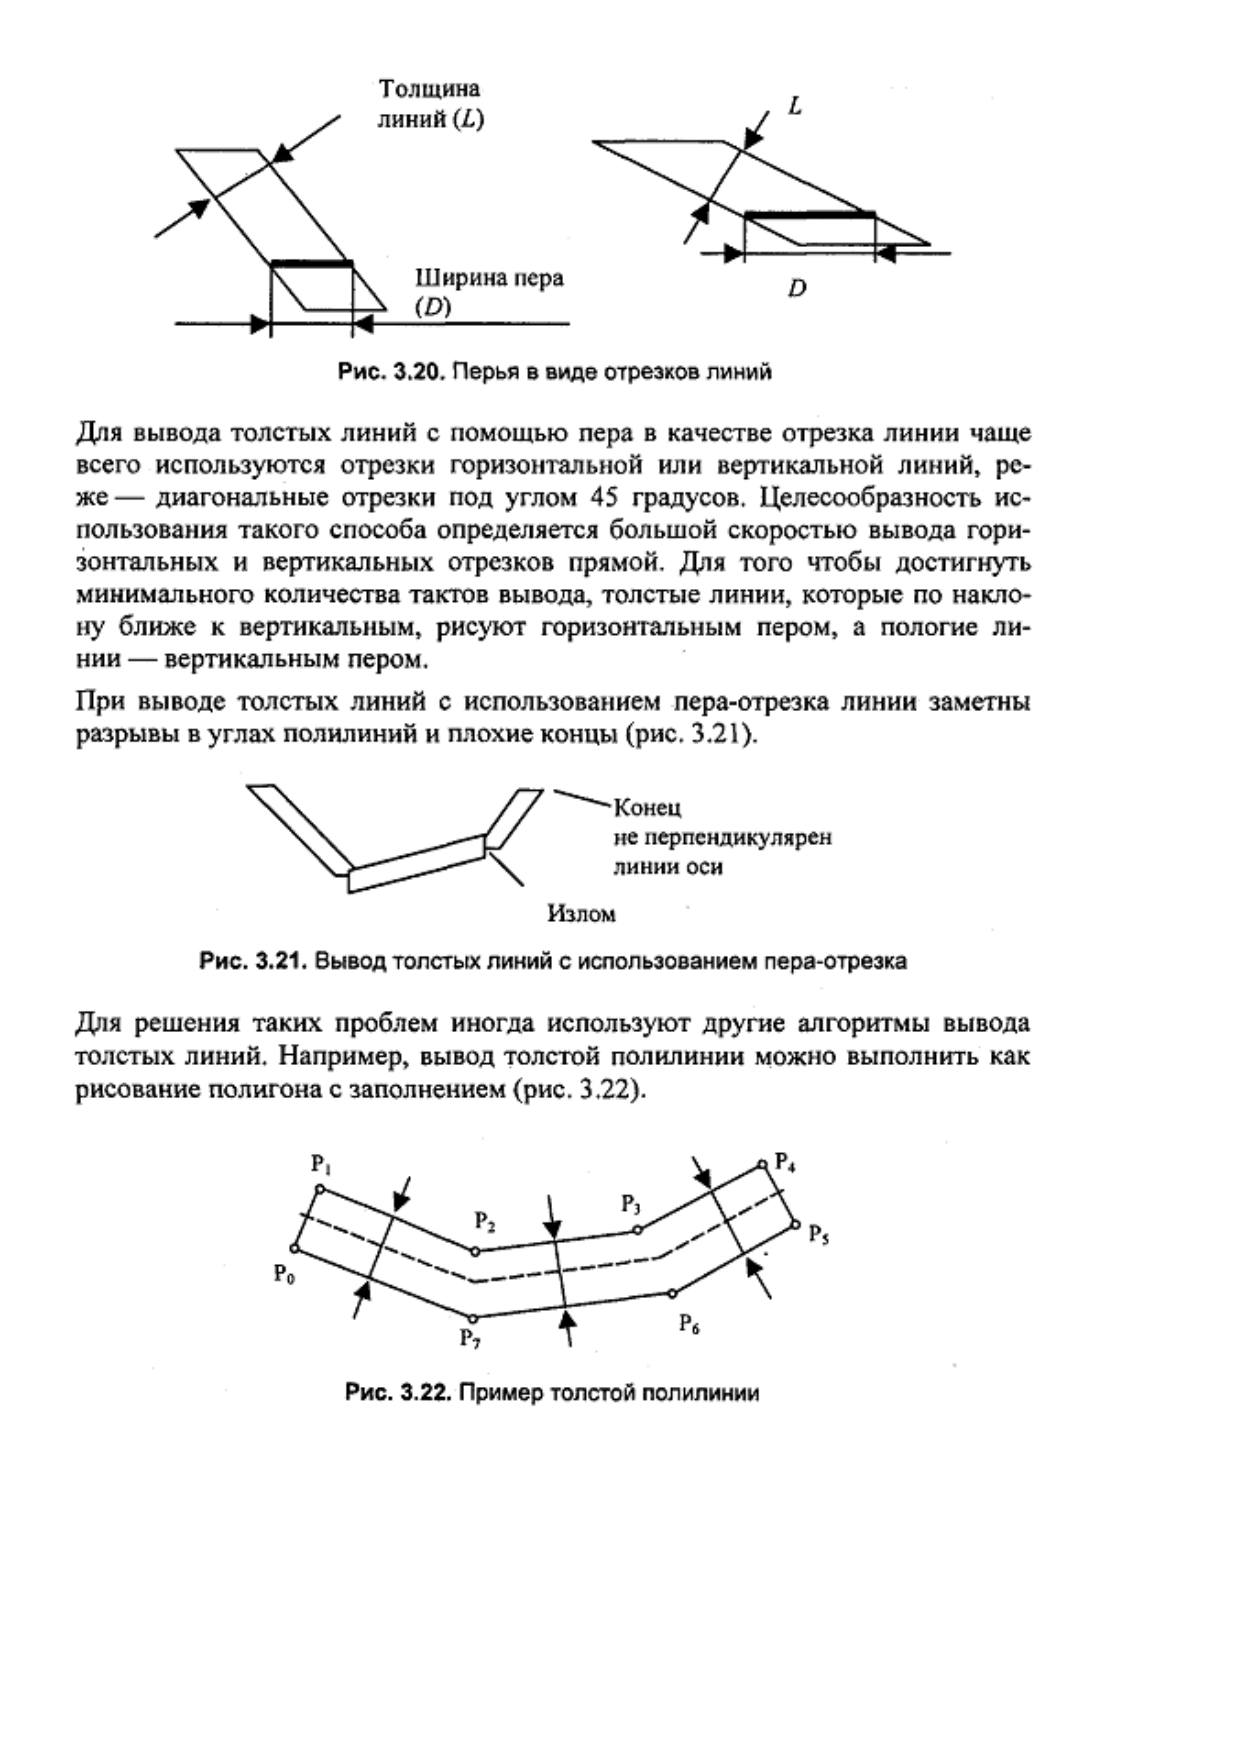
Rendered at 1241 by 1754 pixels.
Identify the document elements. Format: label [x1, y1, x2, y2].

picture [59, 59, 1045, 1430]
